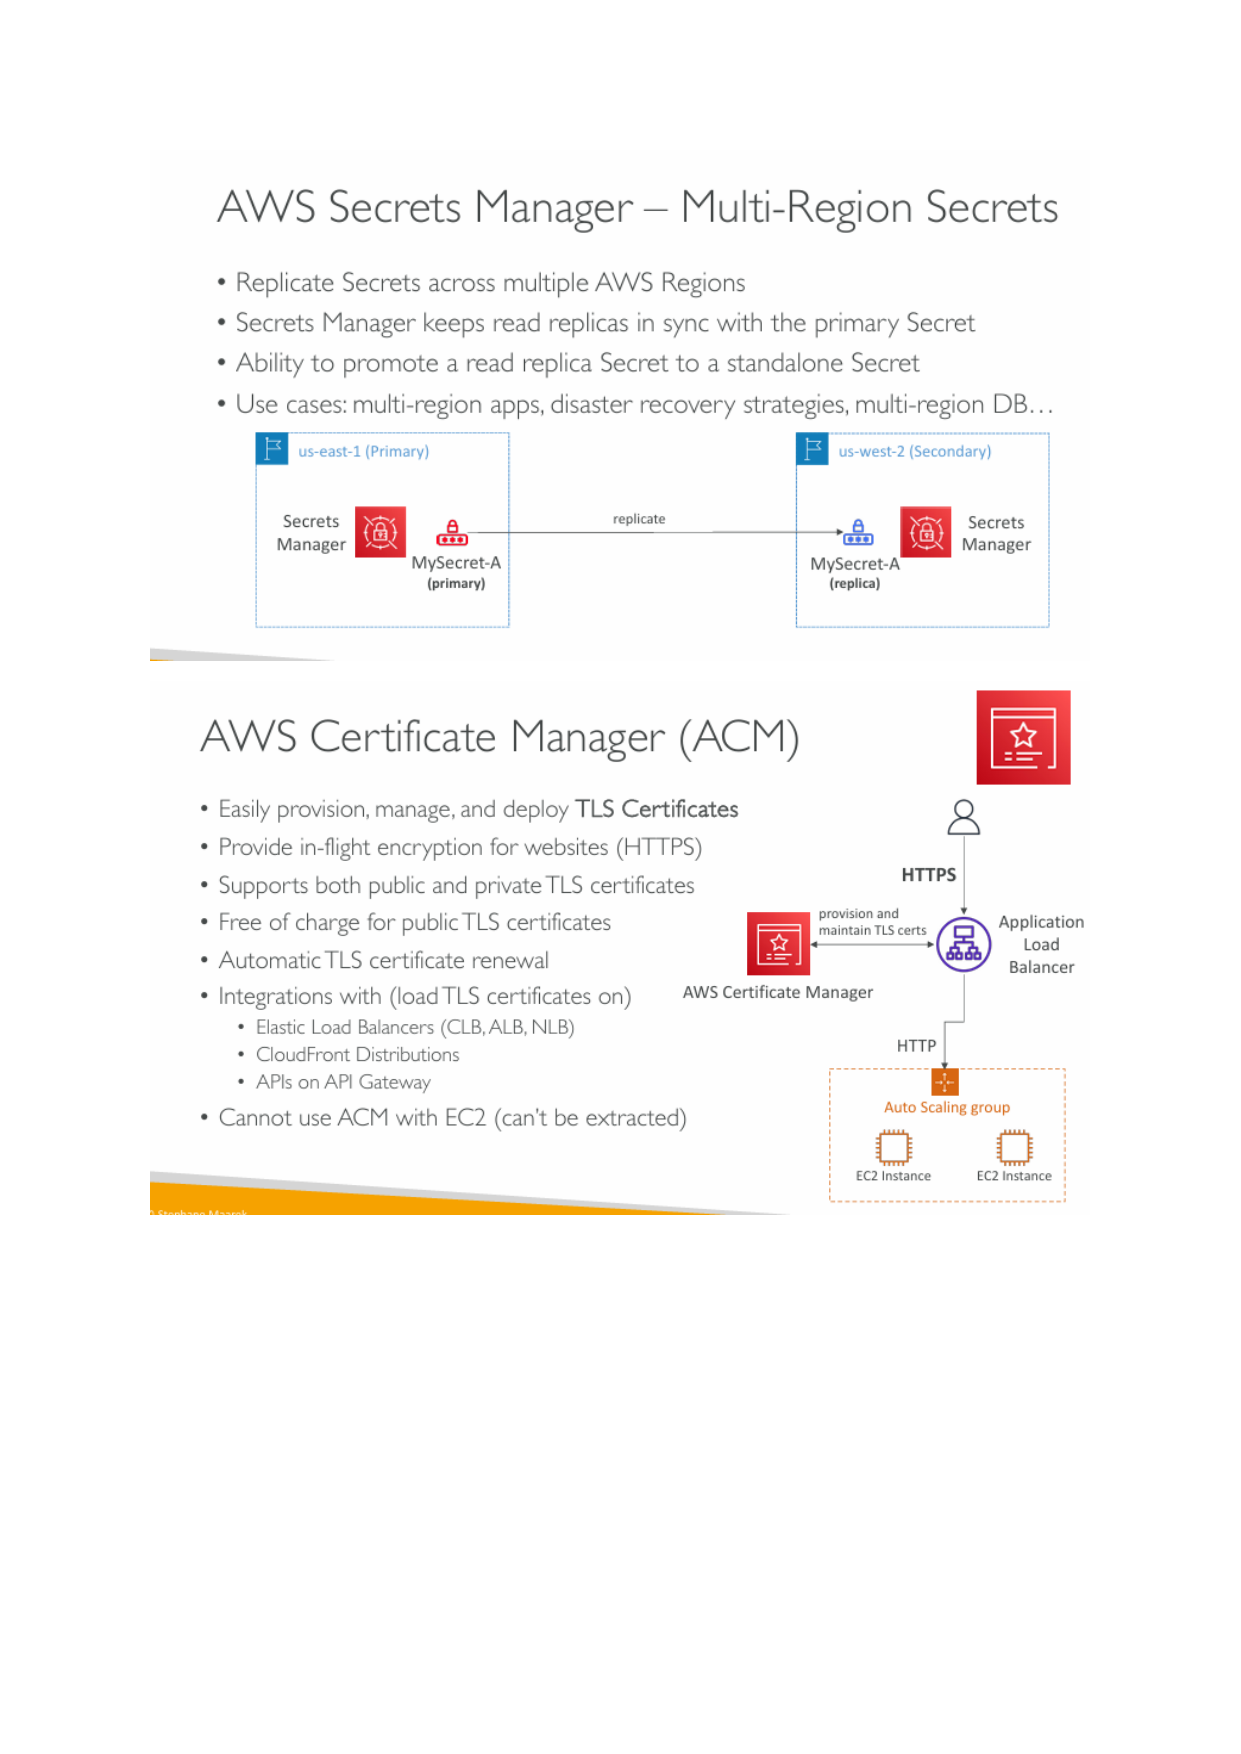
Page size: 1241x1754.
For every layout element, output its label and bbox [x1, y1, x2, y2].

picture [150, 150, 1091, 661]
picture [150, 681, 1091, 1215]
